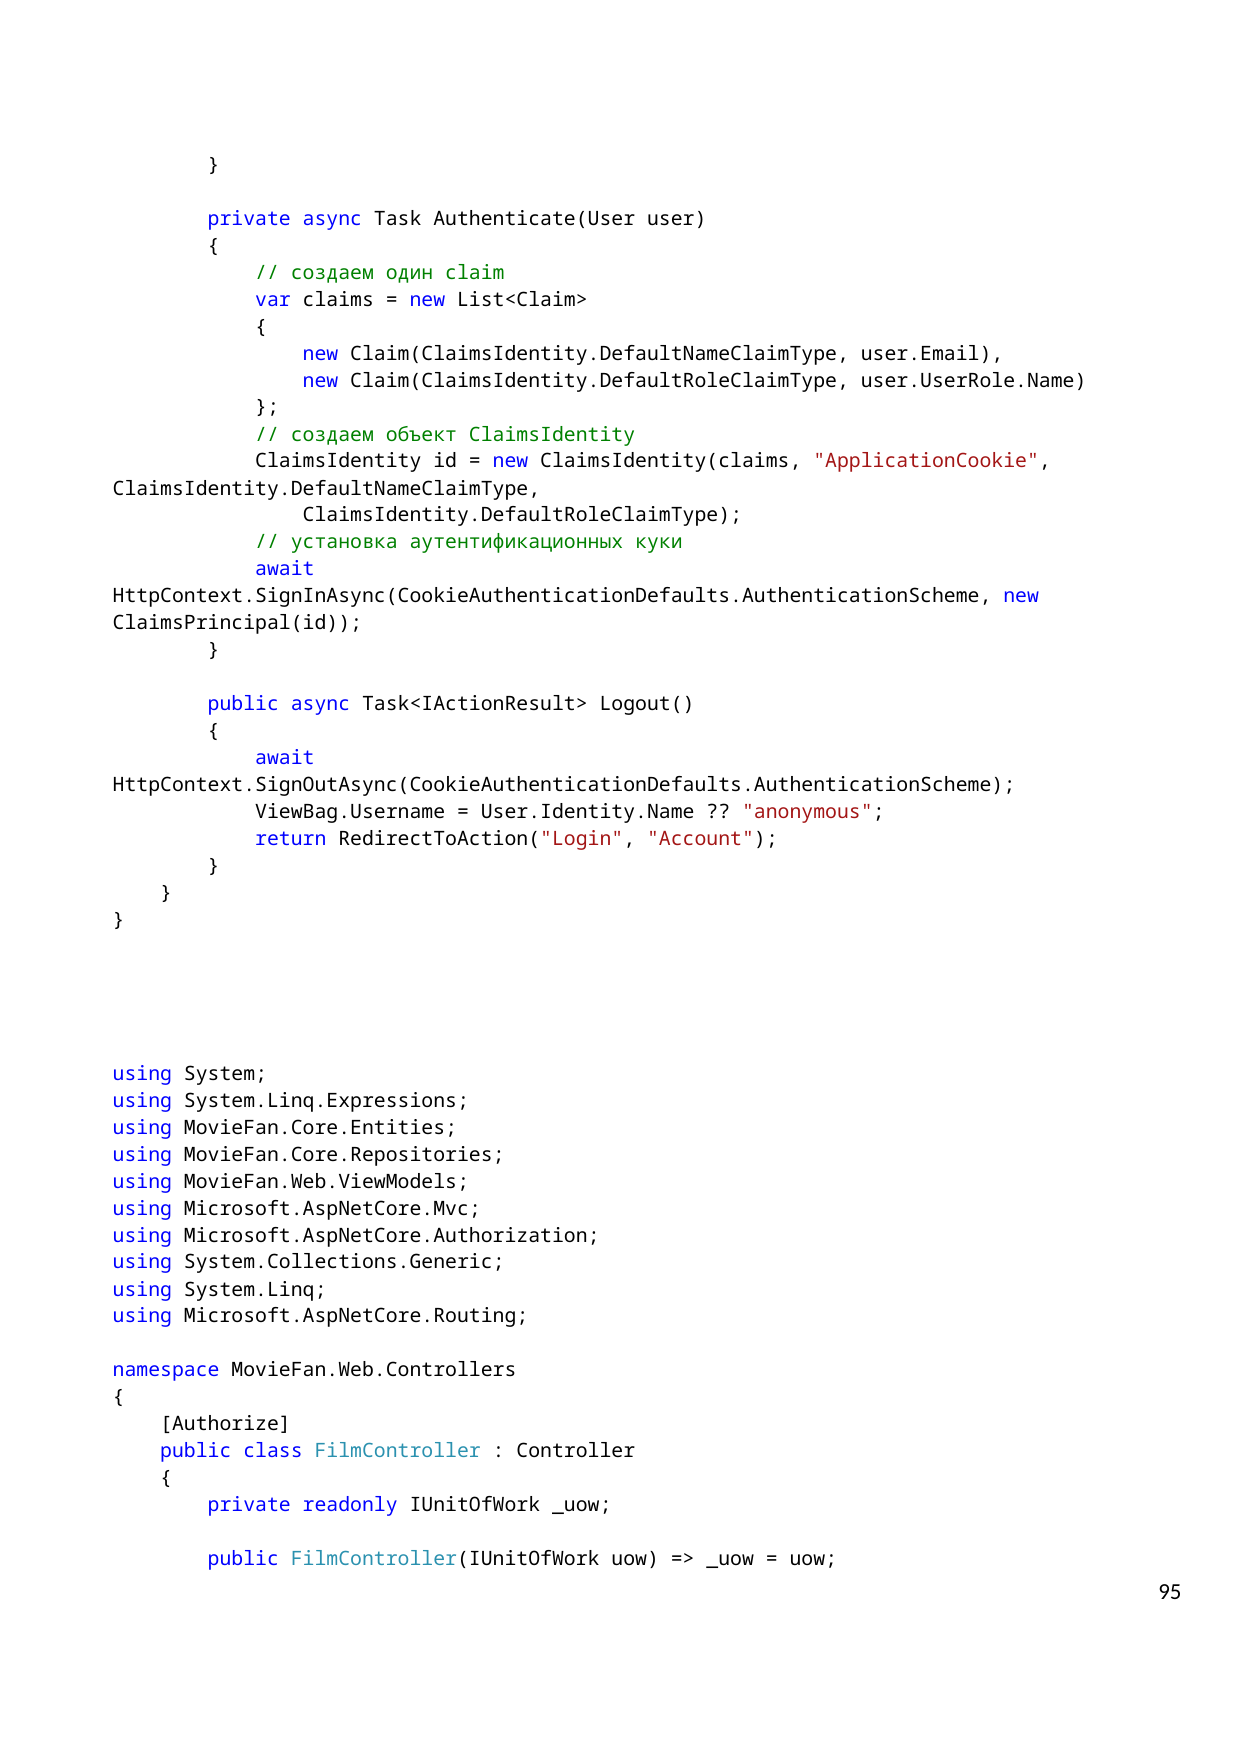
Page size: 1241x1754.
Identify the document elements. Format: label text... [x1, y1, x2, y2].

text } [112, 851, 1181, 878]
text } [112, 150, 1181, 177]
text ClaimsIdentity id = new ClaimsIdentity(claims, "ApplicationCookie", ClaimsIdentity.DefaultNameClaimType, [112, 447, 1181, 501]
text var claims = new List<Claim> [112, 285, 1181, 312]
text private readonly IUnitOfWork _uow; [112, 1491, 1181, 1518]
text using MovieFan.Web.ViewModels; [112, 1167, 1181, 1194]
text ViewBag.Username = User.Identity.Name ?? "anonymous"; [112, 797, 1181, 824]
text public async Task<IActionResult> Logout() [112, 689, 1181, 717]
text // создаем объект ClaimsIdentity [112, 420, 1181, 447]
text using System; [112, 1059, 1181, 1086]
text { [112, 312, 1181, 339]
text using System.Linq.Expressions; [112, 1086, 1181, 1113]
text // создаем один claim [112, 258, 1181, 285]
text using System.Linq; [112, 1275, 1181, 1302]
text } [112, 905, 1181, 932]
text }; [112, 393, 1181, 420]
text await HttpContext.SignOutAsync(CookieAuthenticationDefaults.AuthenticationScheme); [112, 743, 1181, 797]
text using MovieFan.Core.Repositories; [112, 1140, 1181, 1167]
text using Microsoft.AspNetCore.Authorization; [112, 1221, 1181, 1248]
text [Authorize] [112, 1410, 1181, 1437]
text ClaimsIdentity.DefaultRoleClaimType); [112, 501, 1181, 528]
text namespace MovieFan.Web.Controllers [112, 1356, 1181, 1383]
text } [112, 636, 1181, 663]
text public class FilmController : Controller [112, 1437, 1181, 1464]
text } [112, 878, 1181, 905]
text { [112, 231, 1181, 258]
text await HttpContext.SignInAsync(CookieAuthenticationDefaults.AuthenticationScheme, new ClaimsPrincipal(id)); [112, 555, 1181, 636]
text public FilmController(IUnitOfWork uow) => _uow = uow; [112, 1544, 1181, 1572]
text private async Task Authenticate(User user) [112, 204, 1181, 231]
text // установка аутентификационных куки [112, 528, 1181, 555]
text { [112, 1464, 1181, 1491]
text { [112, 1383, 1181, 1410]
text using MovieFan.Core.Entities; [112, 1113, 1181, 1140]
text new Claim(ClaimsIdentity.DefaultNameClaimType, user.Email), [112, 339, 1181, 366]
text using System.Collections.Generic; [112, 1248, 1181, 1275]
text using Microsoft.AspNetCore.Routing; [112, 1302, 1181, 1329]
text using Microsoft.AspNetCore.Mvc; [112, 1194, 1181, 1221]
text return RedirectToAction("Login", "Account"); [112, 824, 1181, 851]
text new Claim(ClaimsIdentity.DefaultRoleClaimType, user.UserRole.Name) [112, 366, 1181, 393]
text { [112, 717, 1181, 743]
